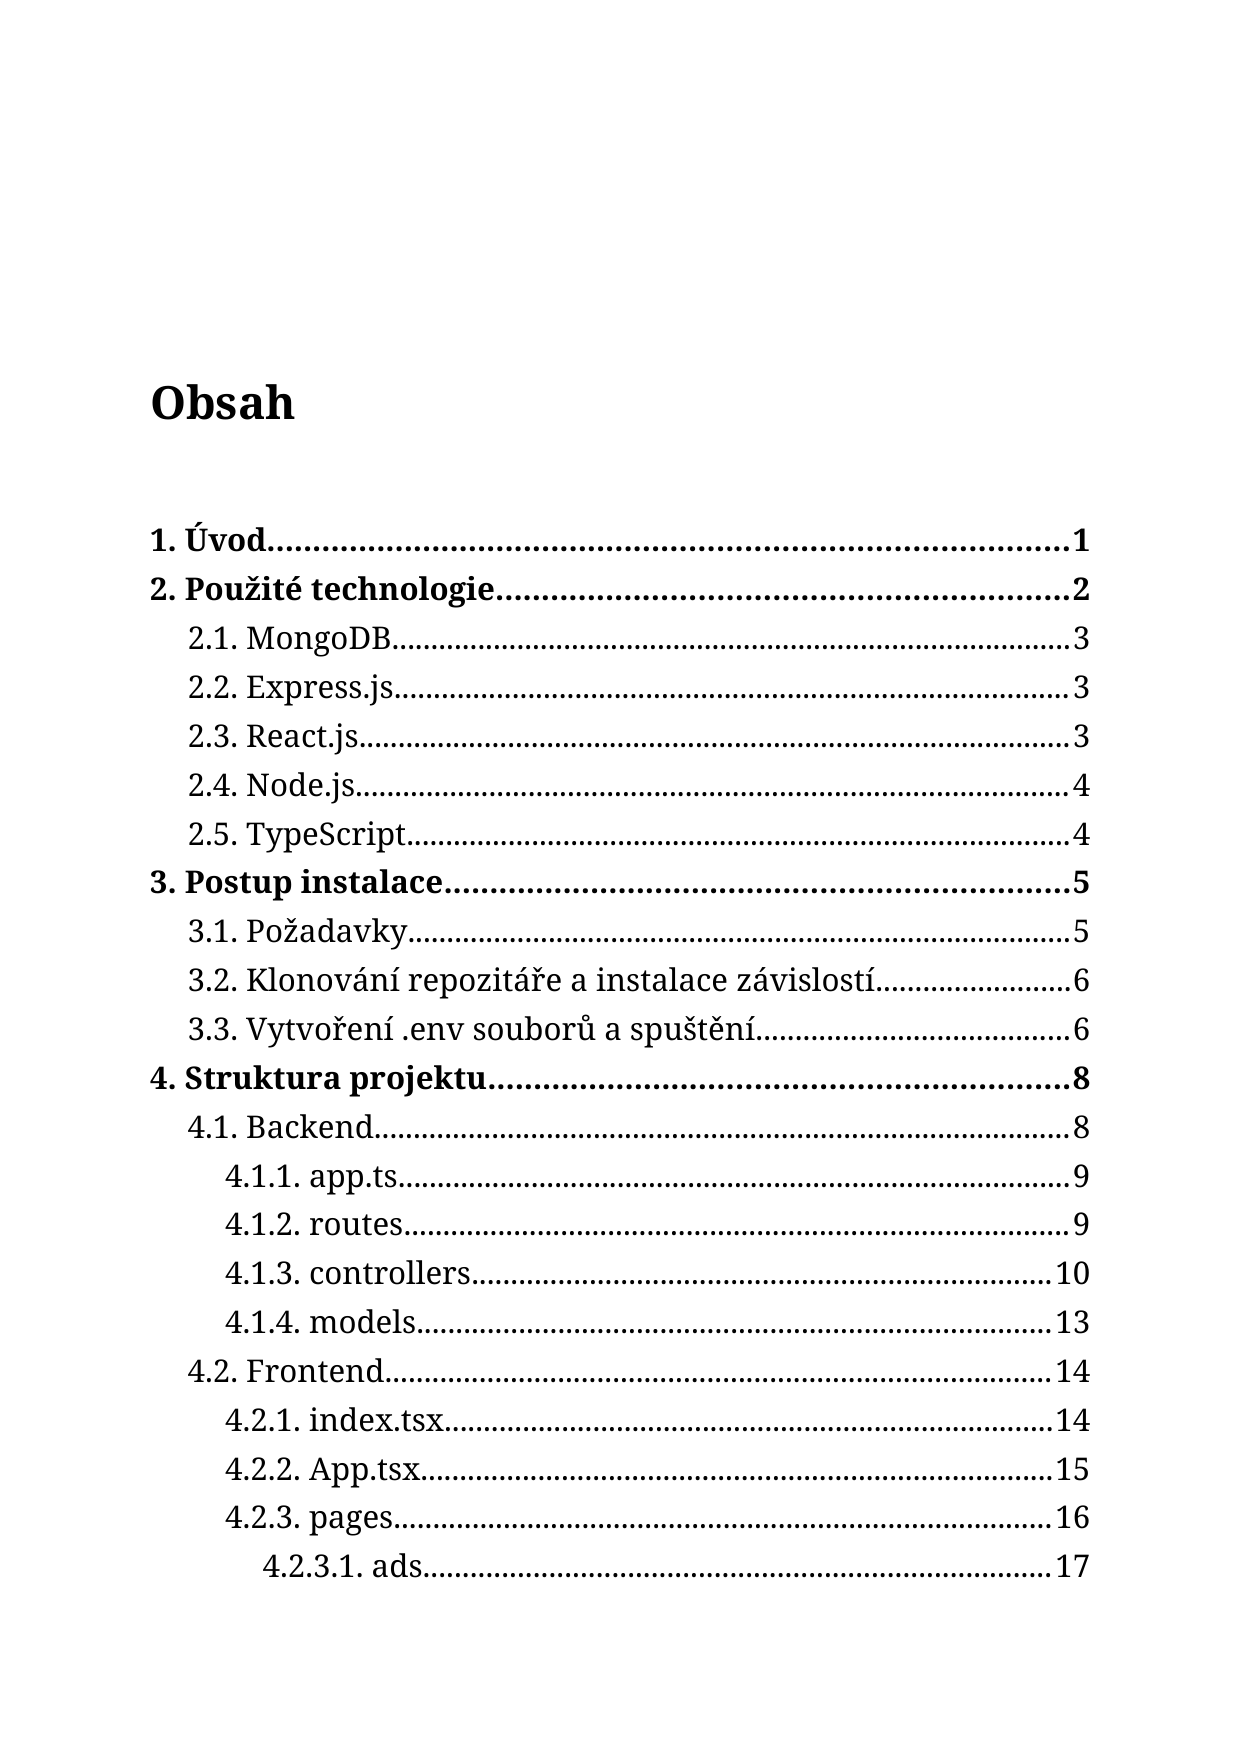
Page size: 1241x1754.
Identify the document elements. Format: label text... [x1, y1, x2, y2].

subtitle Obsah [150, 370, 1090, 433]
